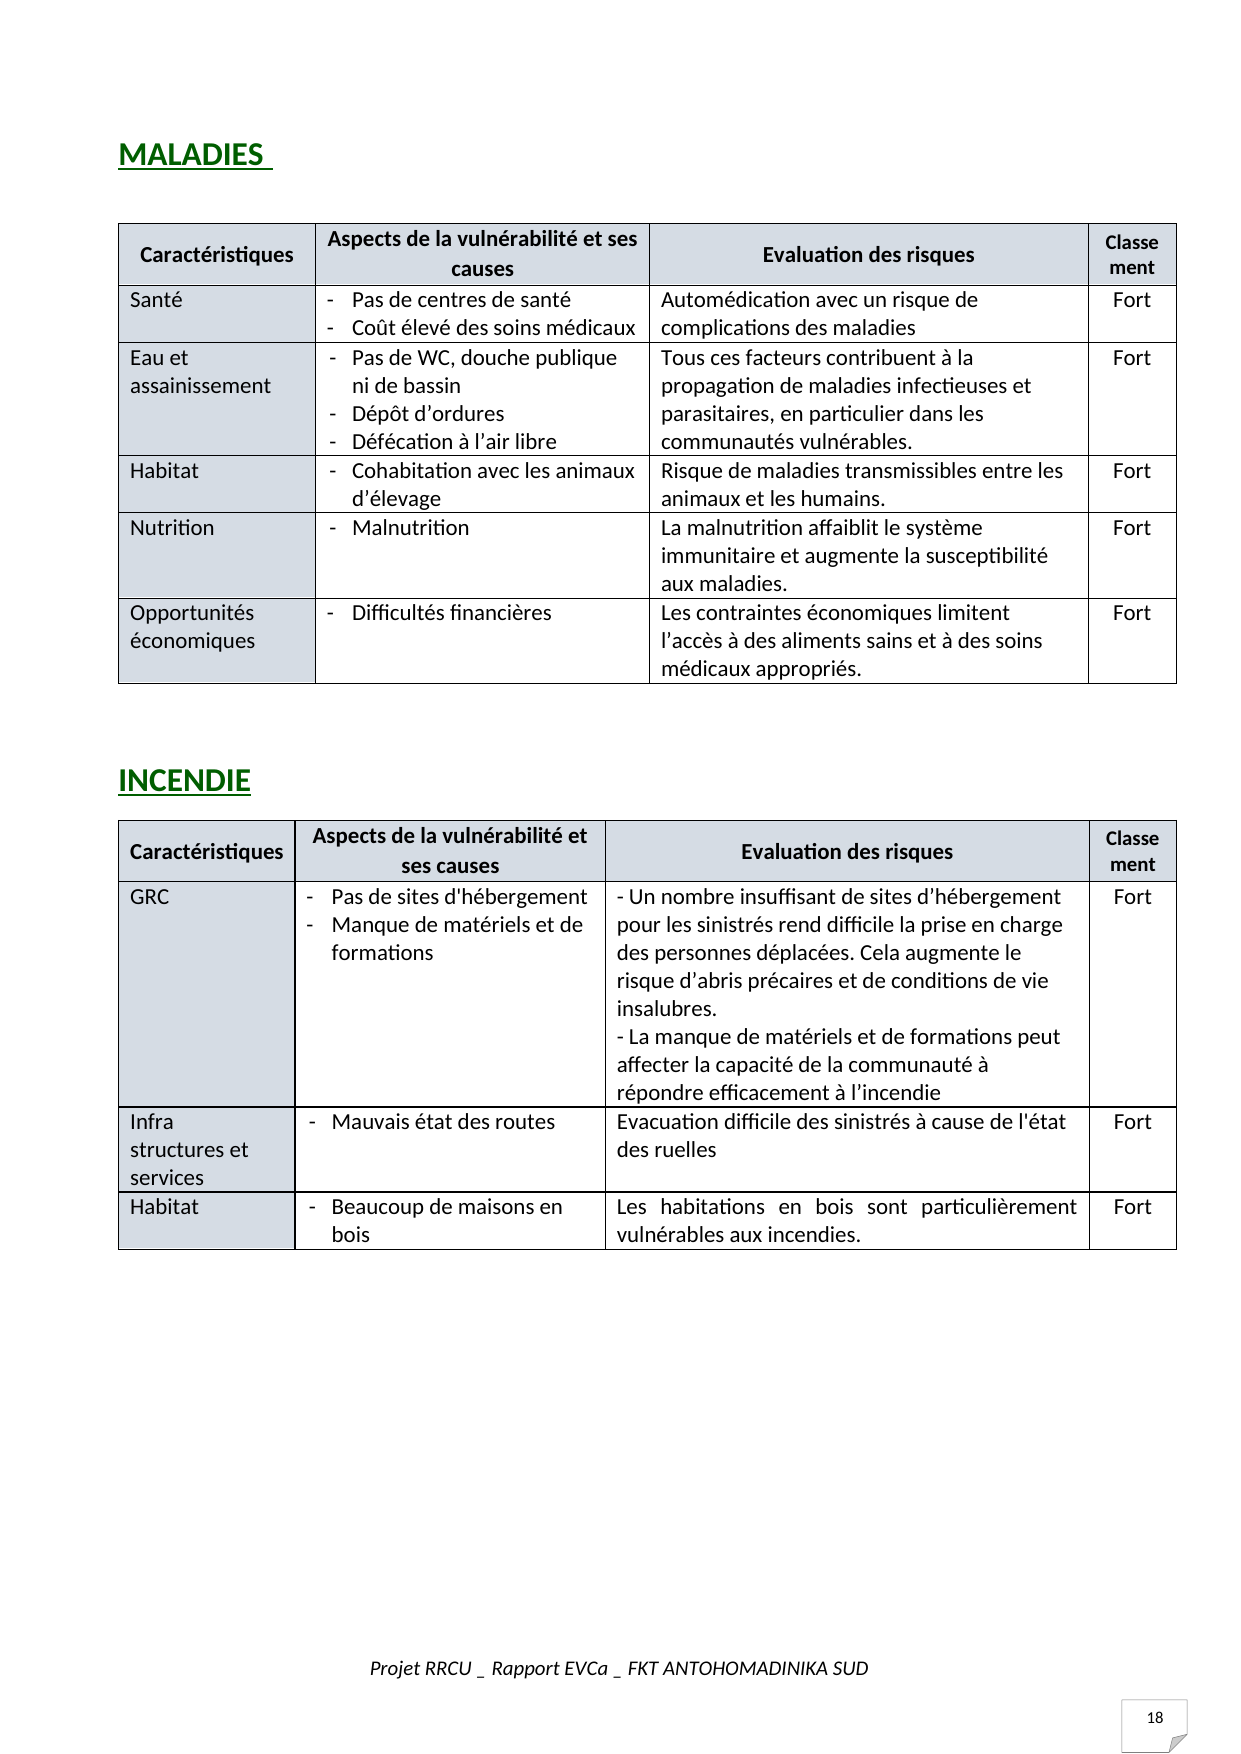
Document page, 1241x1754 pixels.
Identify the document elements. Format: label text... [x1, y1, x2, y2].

table_cell Les habitations en bois sont particulièrement vulnérables aux incendies. [606, 1193, 1089, 1248]
table_cell Mauvais état des routes [296, 1108, 605, 1191]
table_cell Difficultés financières [316, 599, 649, 682]
table_cell Fort [1089, 286, 1176, 342]
table_cell - Un nombre insuffisant de sites d’hébergement pour les sinistrés rend difficile la prise en charge des personnes déplacées. Cela augmente le risque d’abris précaires et de conditions de vie insalubres. - La manque de matériels et de formations peut affecter la capacité de la communauté à répondre efficacement à l’incendie [606, 882, 1089, 1106]
table_header Evaluation des risques [650, 224, 1088, 284]
table_cell Cohabitation avec les animaux d’élevage [316, 456, 649, 512]
table_header Aspects de la vulnérabilité et ses causes [296, 821, 605, 881]
table_cell Evacuation difficile des sinistrés à cause de l'état des ruelles [606, 1108, 1089, 1191]
table_header Classe ment [1089, 224, 1176, 284]
table_cell Pas de WC, douche publique ni de bassin Dépôt d’ordures Défécation à l’air libre [316, 343, 649, 455]
table_cell Fort [1090, 1193, 1176, 1248]
table_header Caractéristiques [119, 224, 315, 284]
table_cell Infra structures et services [119, 1108, 294, 1191]
table_cell Fort [1089, 343, 1176, 455]
table_cell Pas de centres de santé Coût élevé des soins médicaux [316, 286, 649, 342]
table_cell Beaucoup de maisons en bois [296, 1193, 605, 1248]
table_cell Malnutrition [316, 513, 649, 597]
table_cell Habitat [119, 456, 315, 512]
table_cell Risque de maladies transmissibles entre les animaux et les humains. [650, 456, 1088, 512]
table_cell Fort [1089, 456, 1176, 512]
table_cell Les contraintes économiques limitent l’accès à des aliments sains et à des soins médicaux appropriés. [650, 599, 1088, 682]
table_cell Fort [1089, 599, 1176, 682]
table_cell Nutrition [119, 513, 315, 597]
table_cell Eau et assainissement [119, 343, 315, 455]
text MALADIES Haut du formulaire [118, 133, 1122, 174]
table_cell Pas de sites d'hébergement Manque de matériels et de formations [296, 882, 605, 1106]
table_header Classe ment [1090, 821, 1176, 881]
table_cell Habitat [119, 1193, 294, 1248]
table_cell Fort [1090, 882, 1176, 1106]
table_cell Fort [1089, 513, 1176, 597]
table_cell GRC [119, 882, 294, 1106]
table_header Caractéristiques [119, 821, 294, 881]
table_cell Tous ces facteurs contribuent à la propagation de maladies infectieuses et parasitaires, en particulier dans les communautés vulnérables. [650, 343, 1088, 455]
table_cell Santé [119, 286, 315, 342]
table_cell La malnutrition affaiblit le système immunitaire et augmente la susceptibilité aux maladies. [650, 513, 1088, 597]
table_cell Opportunités économiques [119, 599, 315, 682]
table_cell Fort [1090, 1108, 1176, 1191]
table_cell Automédication avec un risque de complications des maladies [650, 286, 1088, 342]
table_header Aspects de la vulnérabilité et ses causes [316, 224, 649, 284]
text INCENDIE [118, 759, 1122, 800]
table_header Evaluation des risques [606, 821, 1089, 881]
